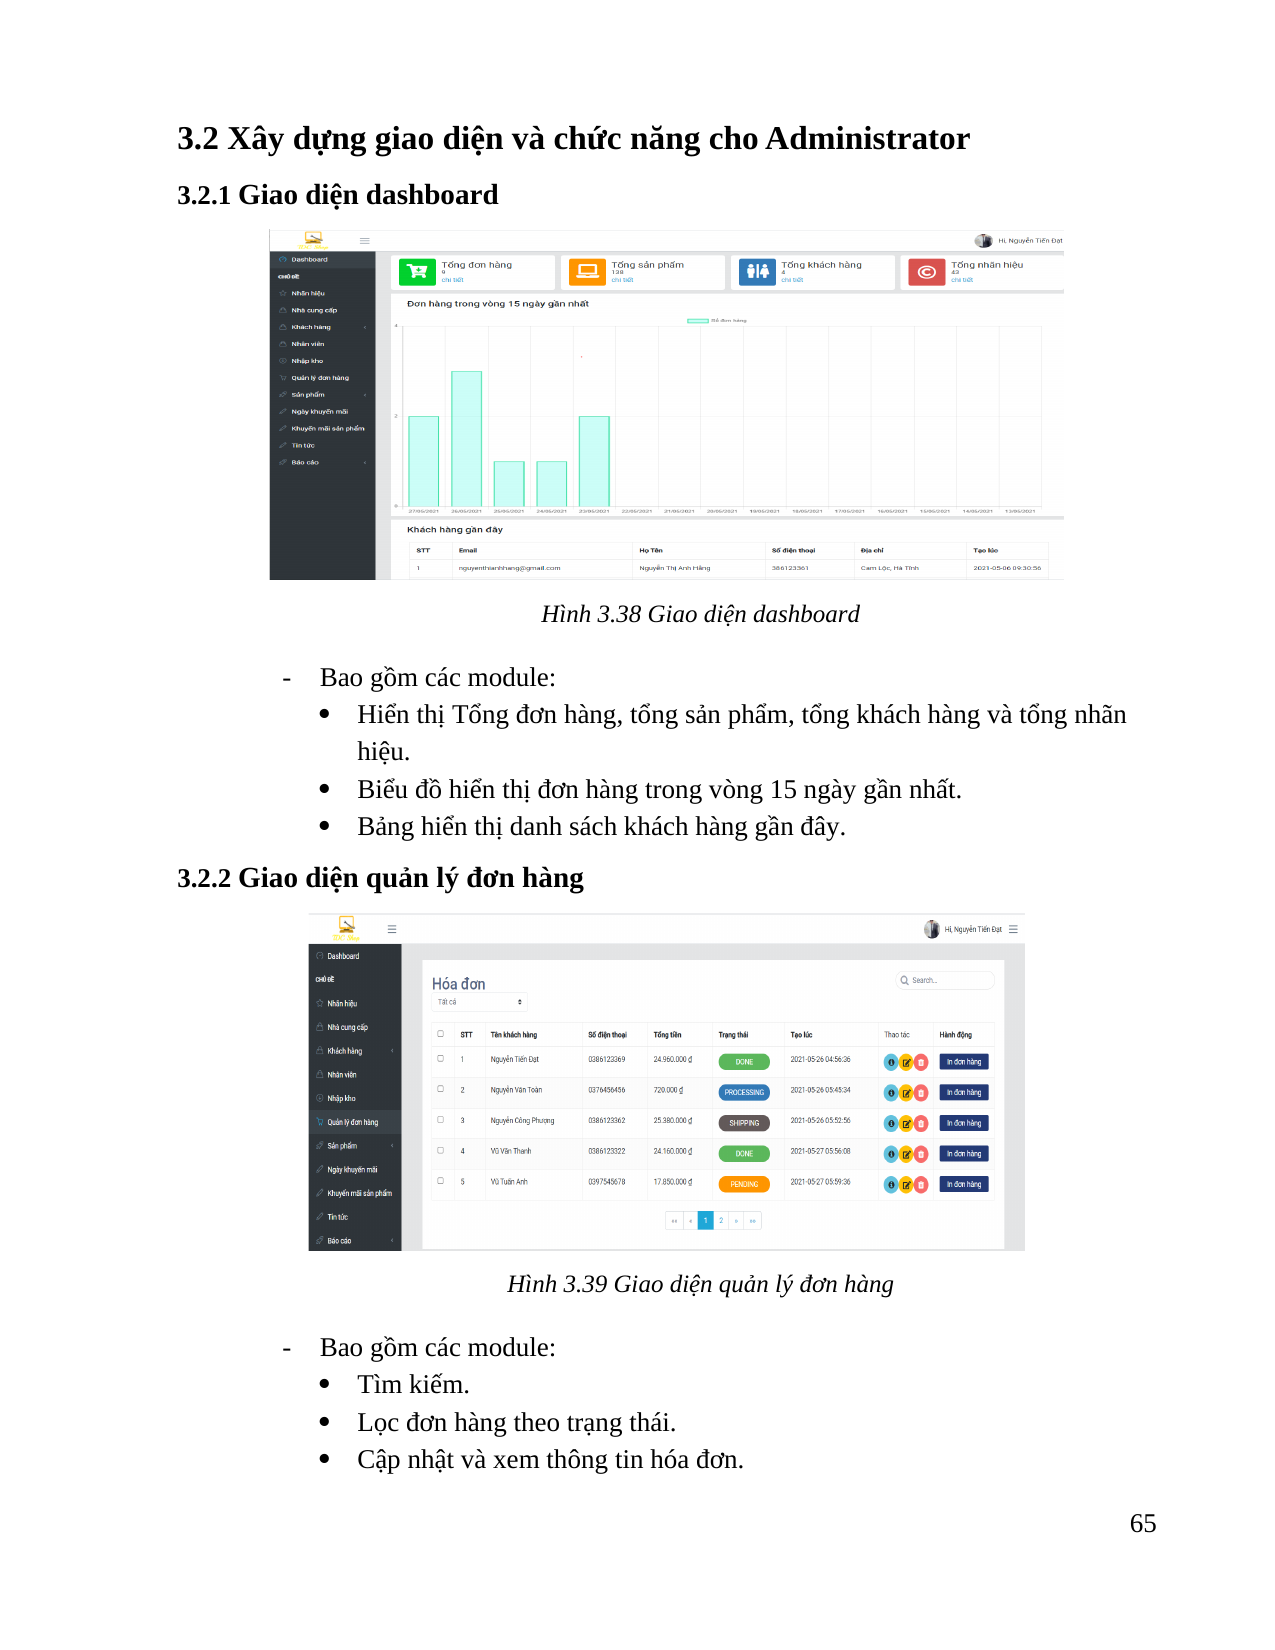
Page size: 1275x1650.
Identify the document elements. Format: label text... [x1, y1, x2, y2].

picture [308, 913, 1025, 1251]
subtitle Giao diện dashboard [177, 177, 1156, 211]
text Hình . Giao diện dashboard [244, 599, 1156, 627]
picture [269, 229, 1064, 580]
list Cập nhật và xem thông tin hóa đơn. [319, 1443, 1156, 1474]
list Tìm kiếm. [319, 1368, 1156, 1399]
subtitle Xây dựng giao diện và chức năng cho Administrator [177, 118, 1156, 157]
list Bao gồm các module: [282, 1331, 1156, 1362]
list Hiển thị Tổng đơn hàng, tổng sản phẩm, tổng khách hàng và tổng nhãn hiệu. [319, 698, 1156, 767]
list Bảng hiển thị danh sách khách hàng gần đây. [319, 810, 1156, 842]
list Lọc đơn hàng theo trạng thái. [319, 1406, 1156, 1437]
list Biểu đồ hiển thị đơn hàng trong vòng 15 ngày gần nhất. [319, 773, 1156, 804]
list Bao gồm các module: [282, 661, 1156, 692]
subtitle Giao diện quản lý đơn hàng [177, 860, 1156, 894]
text Hình . Giao diện quản lý đơn hàng [244, 1269, 1156, 1298]
